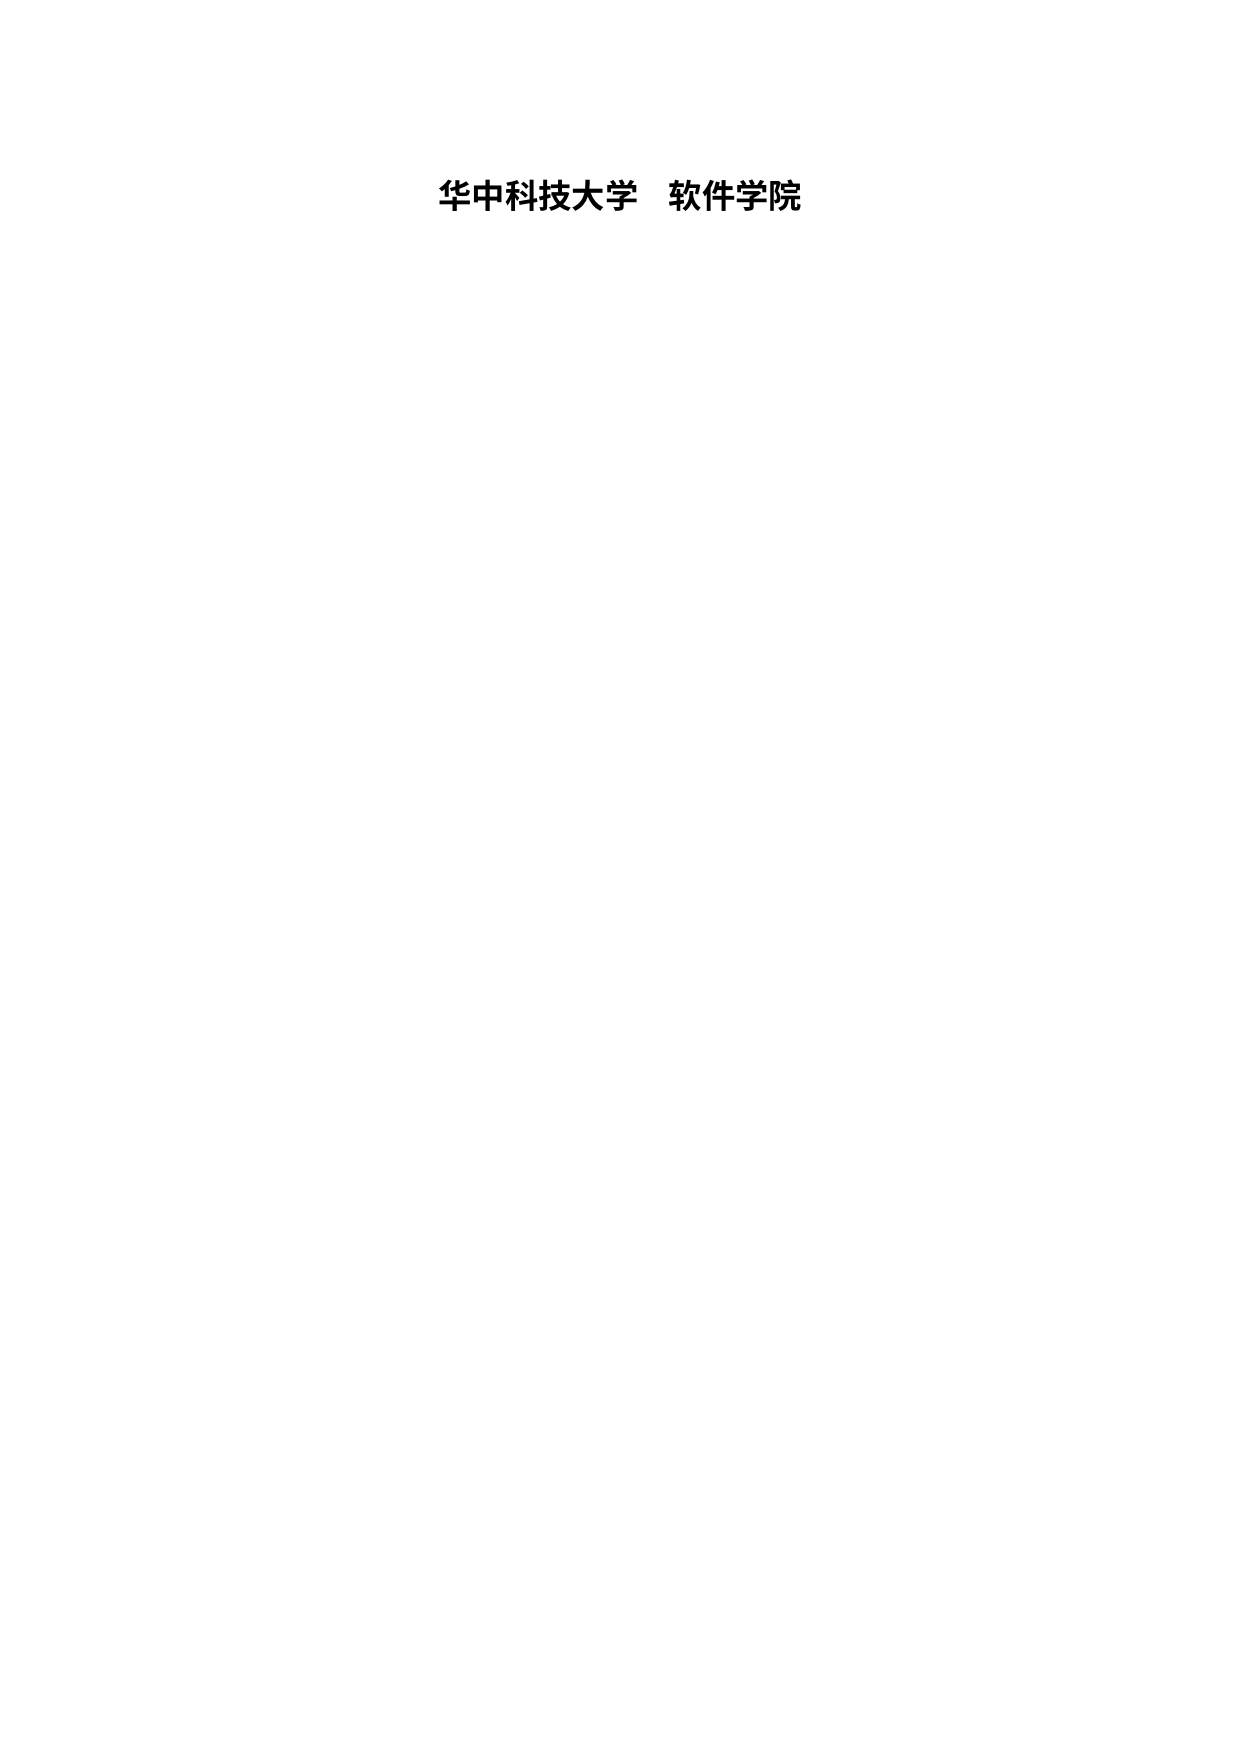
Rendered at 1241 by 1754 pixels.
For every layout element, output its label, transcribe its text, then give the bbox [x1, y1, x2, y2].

text 华中科技大学 软件学院 [187, 162, 1053, 227]
